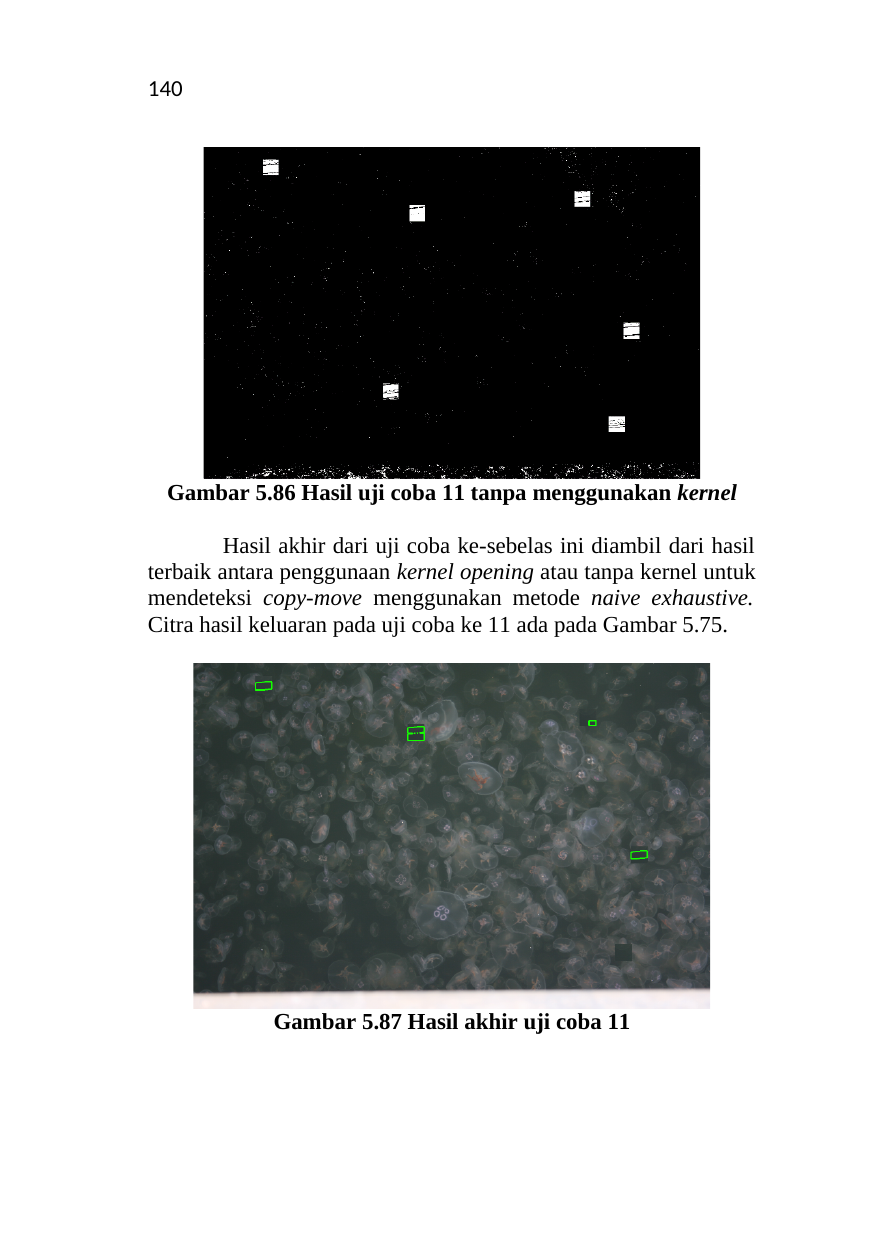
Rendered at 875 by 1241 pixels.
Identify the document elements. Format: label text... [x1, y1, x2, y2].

picture [203, 147, 701, 479]
picture [193, 663, 711, 1009]
text Hasil akhir dari uji coba ke-sebelas ini diambil dari hasil terbaik antara penggunaan kernel opening atau tanpa kernel untuk mendeteksi copy-move menggunakan metode naive exhaustive. Citra hasil keluaran pada uji coba ke 11 ada pada Gambar 5.75. [148, 532, 756, 637]
